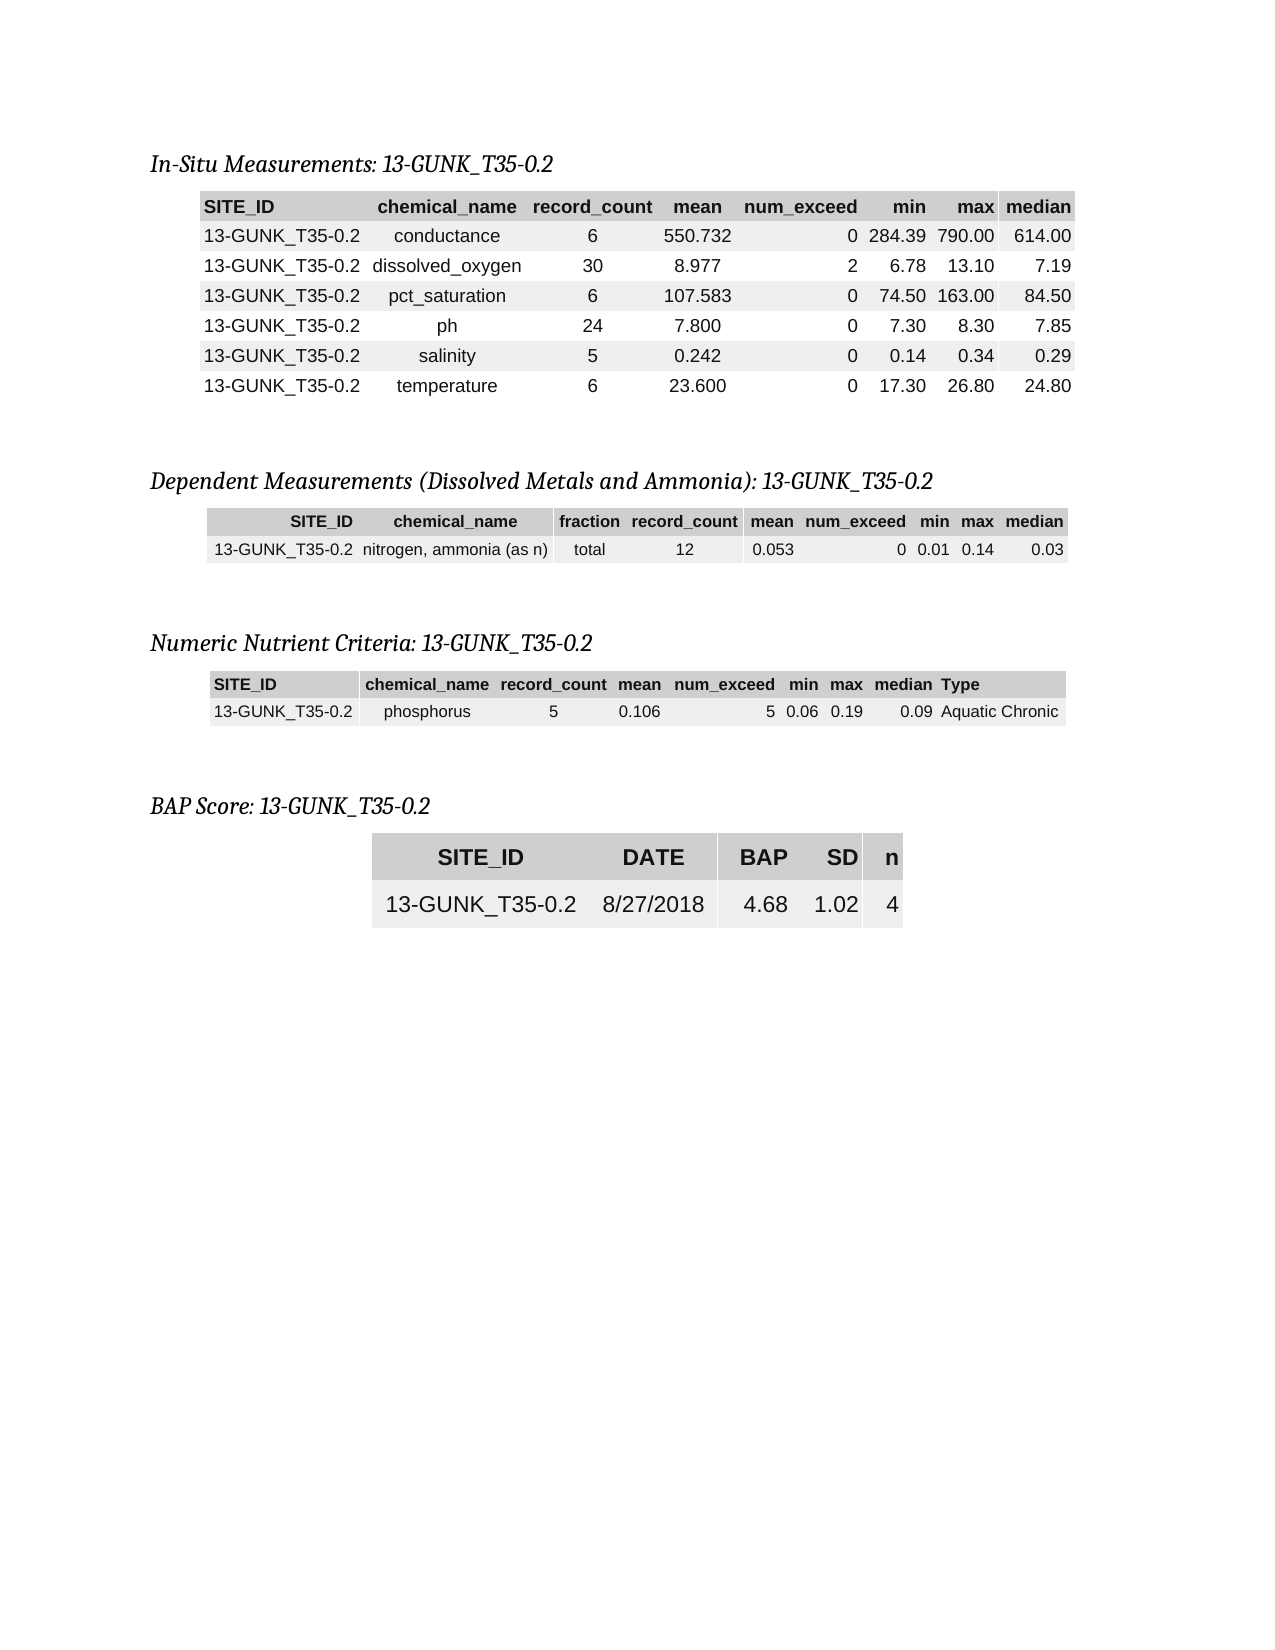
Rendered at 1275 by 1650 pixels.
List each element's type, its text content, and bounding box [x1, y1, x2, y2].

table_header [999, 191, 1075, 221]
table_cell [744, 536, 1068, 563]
text In-Situ Measurements: 13-GUNK_T35-0.2 [150, 150, 1125, 179]
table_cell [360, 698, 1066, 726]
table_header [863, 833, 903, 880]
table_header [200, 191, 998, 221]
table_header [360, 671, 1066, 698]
text BAP Score: 13-GUNK_T35-0.2 [150, 792, 1125, 821]
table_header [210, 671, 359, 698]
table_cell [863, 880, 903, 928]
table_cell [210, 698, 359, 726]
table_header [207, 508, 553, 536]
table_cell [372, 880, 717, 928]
text Numeric Nutrient Criteria: 13-GUNK_T35-0.2 [150, 629, 1125, 658]
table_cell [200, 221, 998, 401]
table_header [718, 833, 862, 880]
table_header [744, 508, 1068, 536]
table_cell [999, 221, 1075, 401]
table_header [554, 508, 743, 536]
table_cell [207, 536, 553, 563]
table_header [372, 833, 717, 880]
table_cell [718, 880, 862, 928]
text Dependent Measurements (Dissolved Metals and Ammonia): 13-GUNK_T35-0.2 [150, 467, 1125, 496]
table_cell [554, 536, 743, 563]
